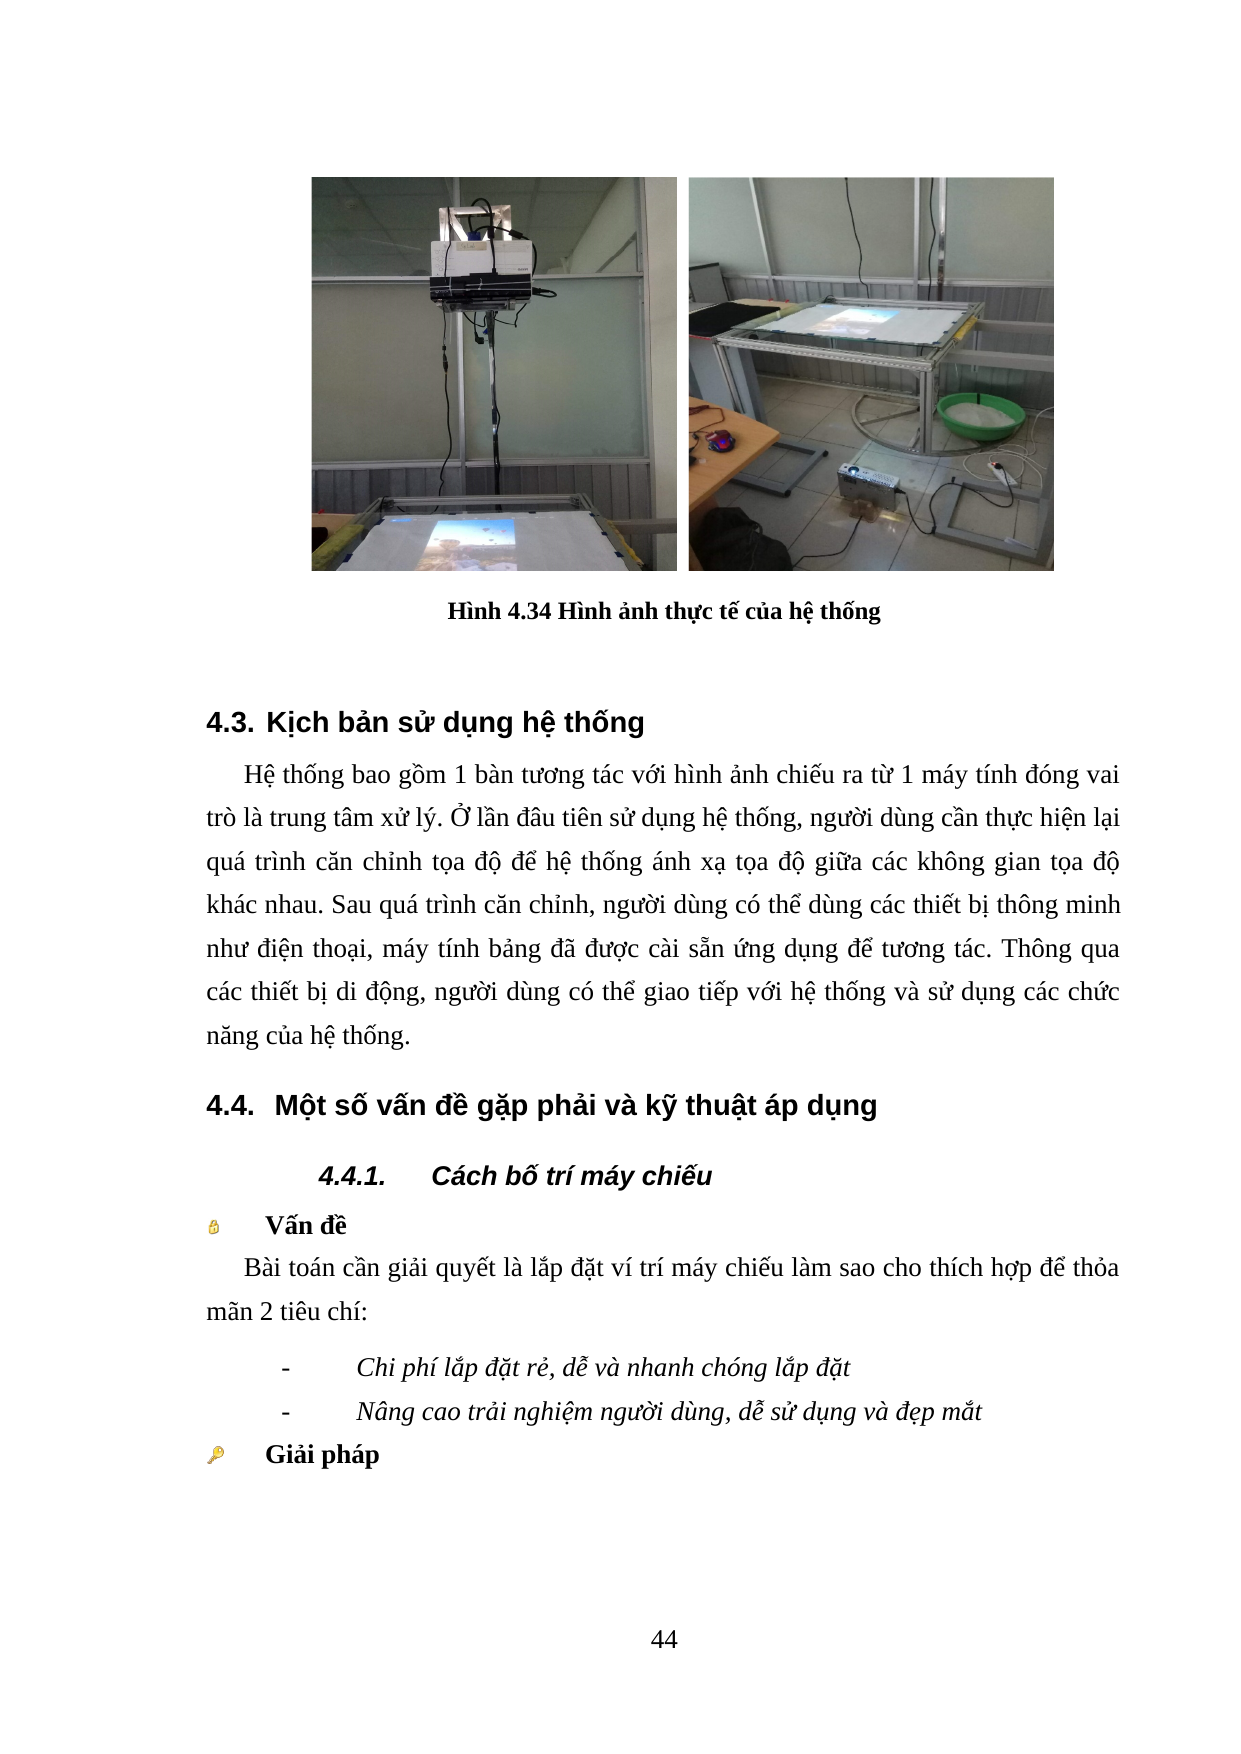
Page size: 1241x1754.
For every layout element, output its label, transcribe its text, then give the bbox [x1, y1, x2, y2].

subtitle Một số vấn đề gặp phải và kỹ thuật áp dụng [206, 1088, 1122, 1121]
subtitle Cách bố trí máy chiếu [281, 1159, 1122, 1191]
picture [689, 178, 1054, 571]
picture [311, 177, 677, 571]
text Hệ thống bao gồm 1 bàn tương tác với hình ảnh chiếu ra từ 1 máy tính đóng vai trò là trung tâm xử lý. Ở lần đâu tiên sử dụng hệ thống, người dùng cần thực hiện lại quá trình căn chỉnh tọa độ để hệ thống ánh xạ tọa độ giữa các không gian tọa độ khác nhau. Sau quá trình căn chỉnh, người dùng có thể dùng các thiết bị thông minh như điện thoại, máy tính bảng đã được cài sẵn ứng dụng để tương tác. Thông qua các thiết bị di động, người dùng có thể giao tiếp với hệ thống và sử dụng các chức năng của hệ thống. [206, 758, 1122, 1050]
subtitle Nâng cao trải nghiệm người dùng, dễ sử dụng và đẹp mắt [244, 1394, 1122, 1426]
subtitle Chi phí lắp đặt rẻ, dễ và nhanh chóng lắp đặt [244, 1351, 1122, 1382]
text Giải pháp [206, 1438, 1122, 1469]
text Vấn đề [206, 1209, 1122, 1241]
picture [207, 1446, 224, 1464]
subtitle Kịch bản sử dụng hệ thống [206, 705, 1122, 738]
picture [207, 1218, 220, 1235]
text Bài toán cần giải quyết là lắp đặt ví trí máy chiếu làm sao cho thích hợp để thỏa mãn 2 tiêu chí: [206, 1251, 1122, 1326]
